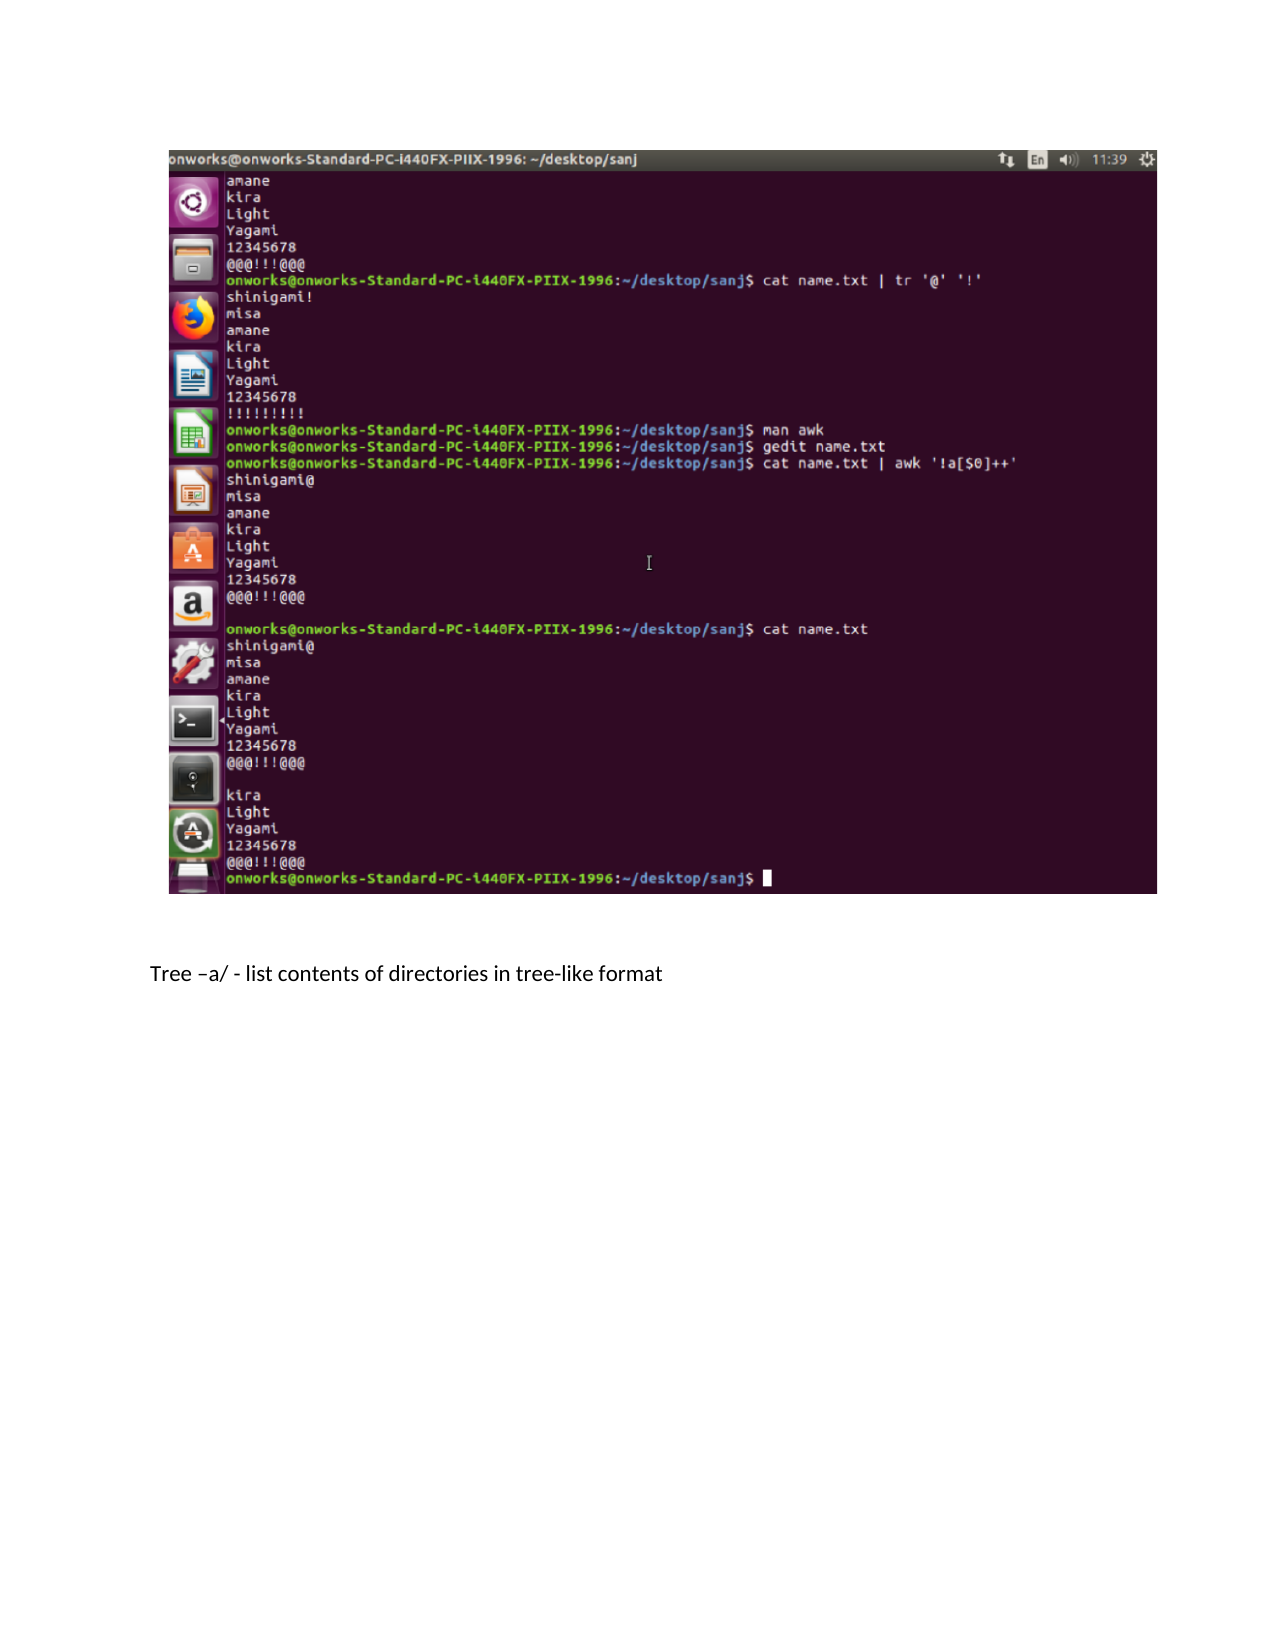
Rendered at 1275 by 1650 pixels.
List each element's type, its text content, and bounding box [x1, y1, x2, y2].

text Tree –a/ - list contents of directories in tree-like format [150, 959, 1125, 987]
